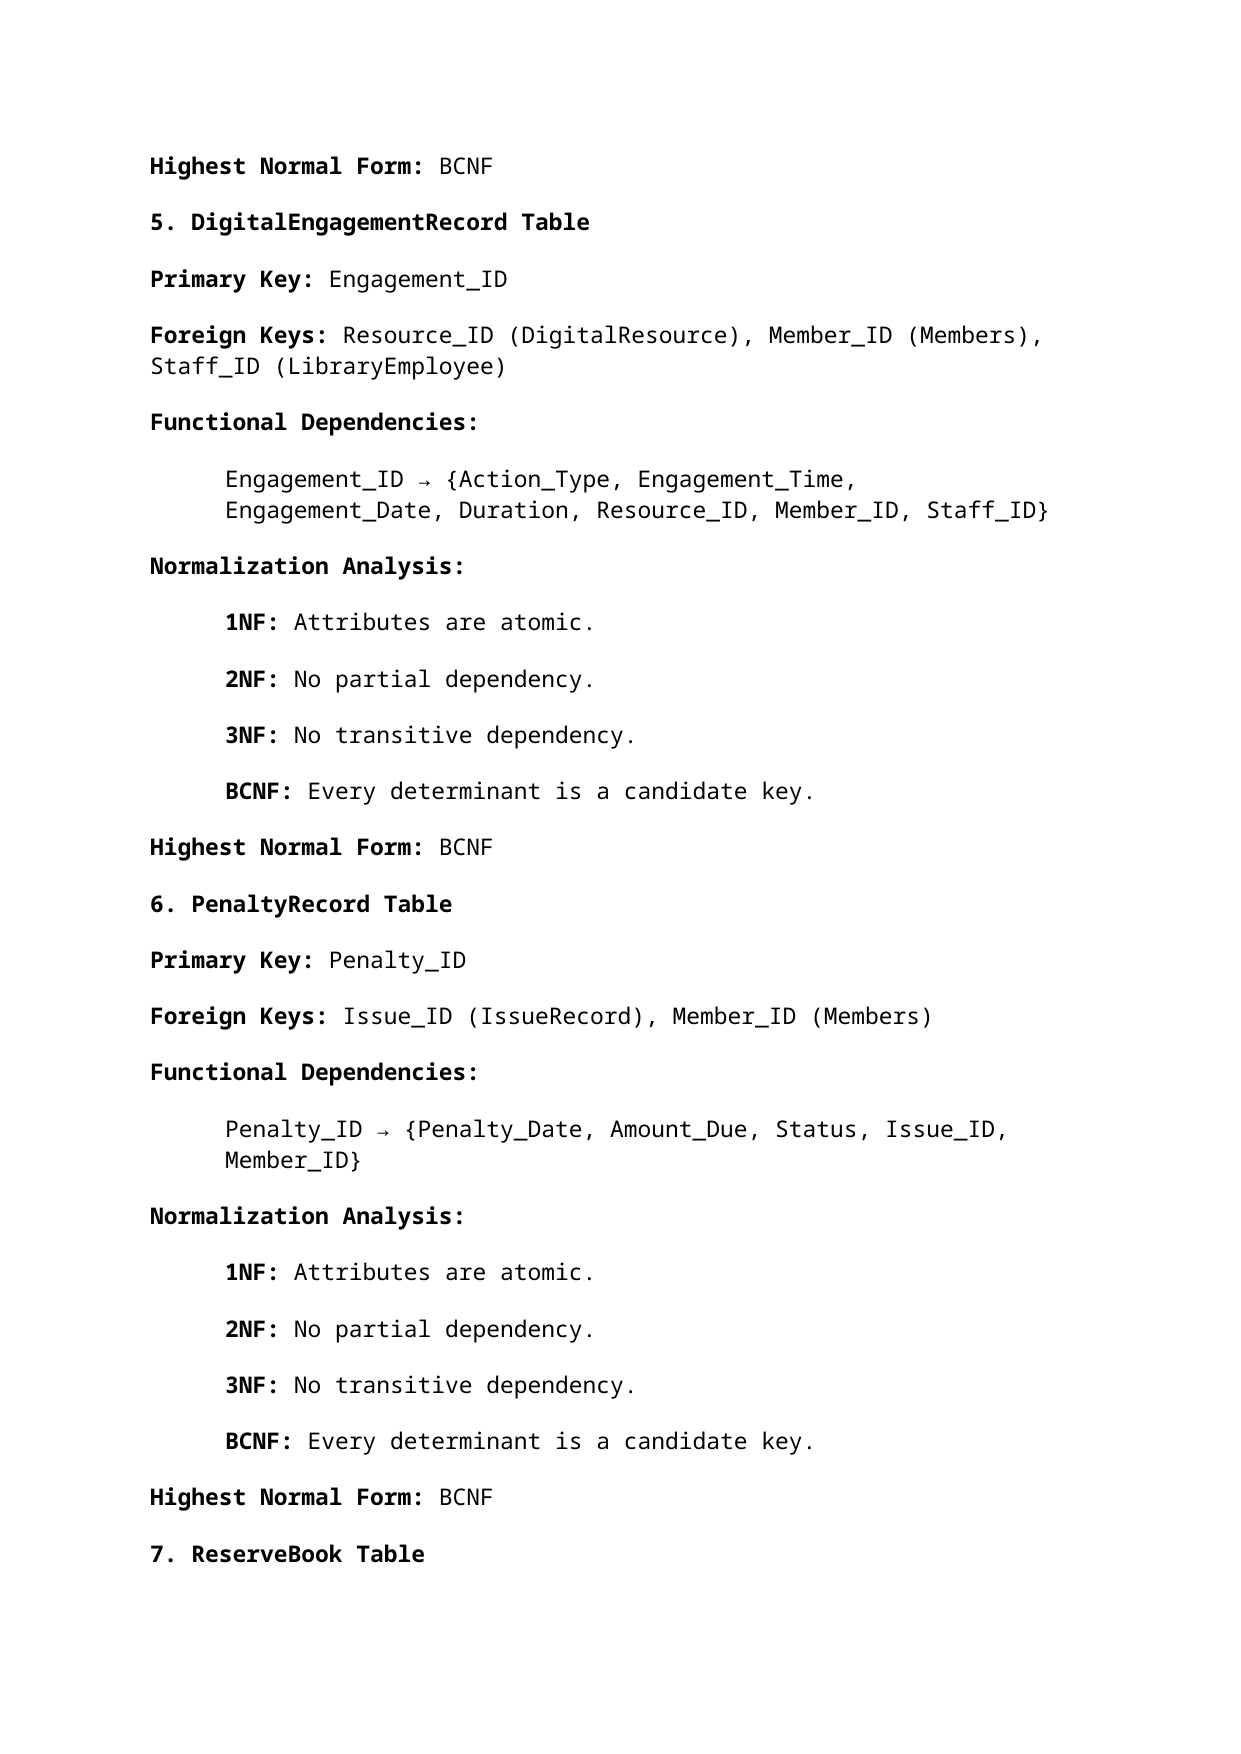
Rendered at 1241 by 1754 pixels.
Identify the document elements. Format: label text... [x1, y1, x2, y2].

text Foreign Keys: Issue_ID (IssueRecord), Member_ID (Members) [150, 1000, 1090, 1031]
text Primary Key: Penalty_ID [150, 944, 1090, 975]
text 1NF: Attributes are atomic. [225, 1256, 1090, 1287]
text Highest Normal Form: BCNF [150, 831, 1090, 862]
text Normalization Analysis: [150, 1200, 1090, 1231]
text Primary Key: Engagement_ID [150, 262, 1090, 294]
text BCNF: Every determinant is a candidate key. [225, 1425, 1090, 1456]
text Engagement_ID → {Action_Type, Engagement_Time, Engagement_Date, Duration, Resource_ID, Member_ID, Staff_ID} [225, 462, 1090, 525]
text 2NF: No partial dependency. [225, 1312, 1090, 1344]
text 1NF: Attributes are atomic. [225, 606, 1090, 637]
text 3NF: No transitive dependency. [225, 1369, 1090, 1400]
text Highest Normal Form: BCNF [150, 1481, 1090, 1512]
text BCNF: Every determinant is a candidate key. [225, 775, 1090, 806]
text 5. DigitalEngagementRecord Table [150, 206, 1090, 237]
text Highest Normal Form: BCNF [150, 150, 1090, 181]
text 6. PenaltyRecord Table [150, 887, 1090, 919]
text Foreign Keys: Resource_ID (DigitalResource), Member_ID (Members), Staff_ID (LibraryEmployee) [150, 319, 1090, 381]
text Normalization Analysis: [150, 550, 1090, 581]
text 7. ReserveBook Table [150, 1537, 1090, 1569]
text Penalty_ID → {Penalty_Date, Amount_Due, Status, Issue_ID, Member_ID} [225, 1112, 1090, 1175]
text 2NF: No partial dependency. [225, 662, 1090, 694]
text Functional Dependencies: [150, 1056, 1090, 1087]
text Functional Dependencies: [150, 406, 1090, 437]
text 3NF: No transitive dependency. [225, 719, 1090, 750]
